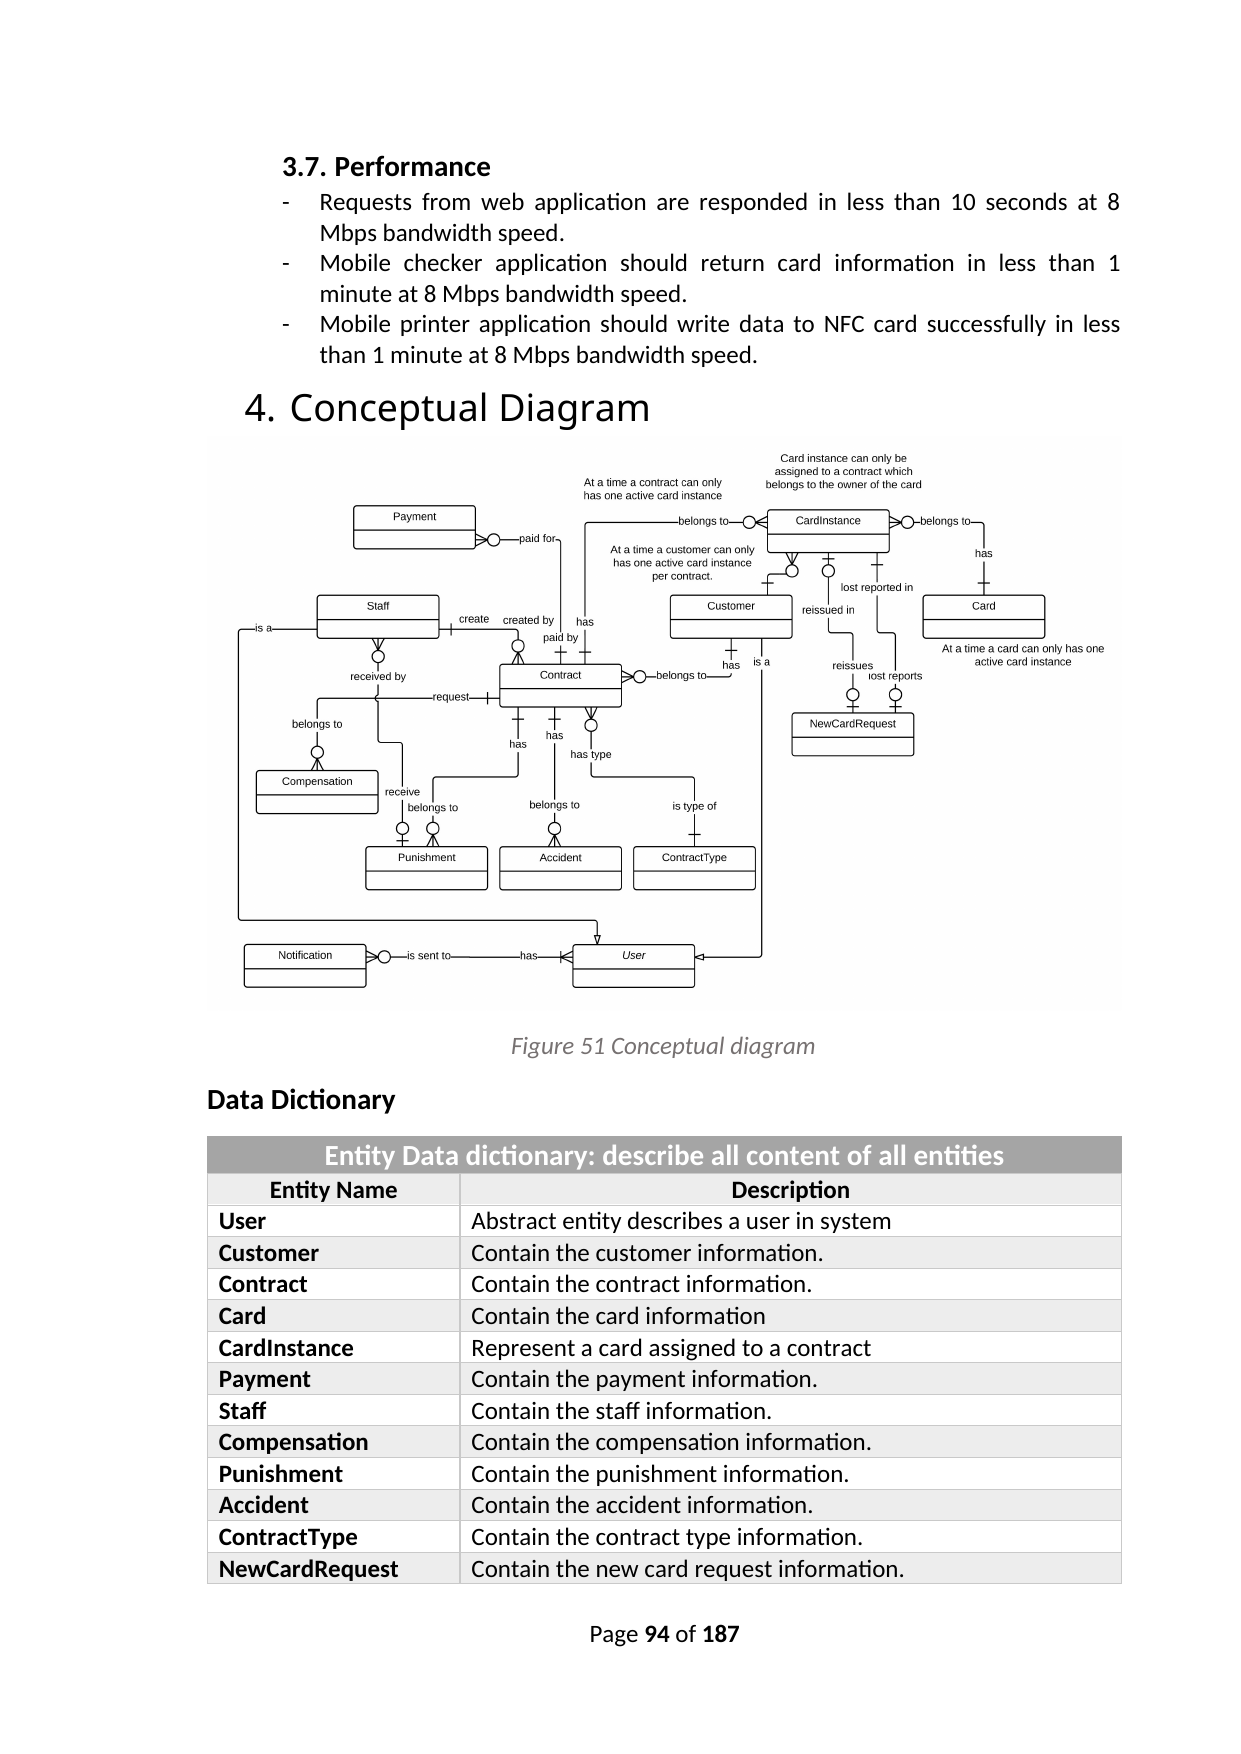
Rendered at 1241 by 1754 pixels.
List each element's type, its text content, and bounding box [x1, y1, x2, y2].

table_cell Contain the punishment information. [461, 1458, 1121, 1488]
table_cell CardInstance [208, 1332, 459, 1362]
text Figure 51 Conceptual diagram [207, 1030, 1122, 1060]
table_cell Contain the customer information. [461, 1237, 1121, 1268]
table_cell Description [461, 1174, 1121, 1204]
table_cell Accident [208, 1490, 459, 1520]
subtitle Performance [282, 148, 1122, 183]
table_cell Punishment [208, 1458, 459, 1488]
table_cell NewCardRequest [208, 1553, 459, 1583]
table_cell Card [208, 1300, 459, 1331]
table_cell Compensation [208, 1426, 459, 1457]
list Requests from web application are responded in less than 10 seconds at 8 Mbps bandwidth speed. [282, 186, 1122, 247]
table_cell ContractType [208, 1521, 459, 1552]
table_cell User [208, 1206, 459, 1236]
table_cell Represent a card assigned to a contract [461, 1332, 1121, 1362]
picture [206, 436, 1122, 1011]
text Data Dictionary [207, 1081, 1122, 1117]
table_cell Staff [208, 1395, 459, 1425]
table_cell Payment [208, 1363, 459, 1394]
table_cell Contain the contract type information. [461, 1521, 1121, 1552]
table_cell Contain the compensation information. [461, 1426, 1121, 1457]
table_cell Contain the payment information. [461, 1363, 1121, 1394]
table_cell Entity Name [208, 1174, 459, 1204]
table_header Entity Data dictionary: describe all content of all entities [208, 1137, 1121, 1173]
table_cell Abstract entity describes a user in system [461, 1206, 1121, 1236]
table_cell Contain the card information [461, 1300, 1121, 1331]
subtitle Conceptual Diagram [244, 382, 1122, 433]
table_cell Contain the staff information. [461, 1395, 1121, 1425]
table_cell Contain the contract information. [461, 1269, 1121, 1299]
table_cell Contain the new card request information. [461, 1553, 1121, 1583]
table_cell Contract [208, 1269, 459, 1299]
table_cell Contain the accident information. [461, 1490, 1121, 1520]
list Mobile printer application should write data to NFC card successfully in less than 1 minute at 8 Mbps bandwidth speed. [282, 308, 1122, 369]
list Mobile checker application should return card information in less than 1 minute at 8 Mbps bandwidth speed. [282, 247, 1122, 308]
table_cell Customer [208, 1237, 459, 1268]
